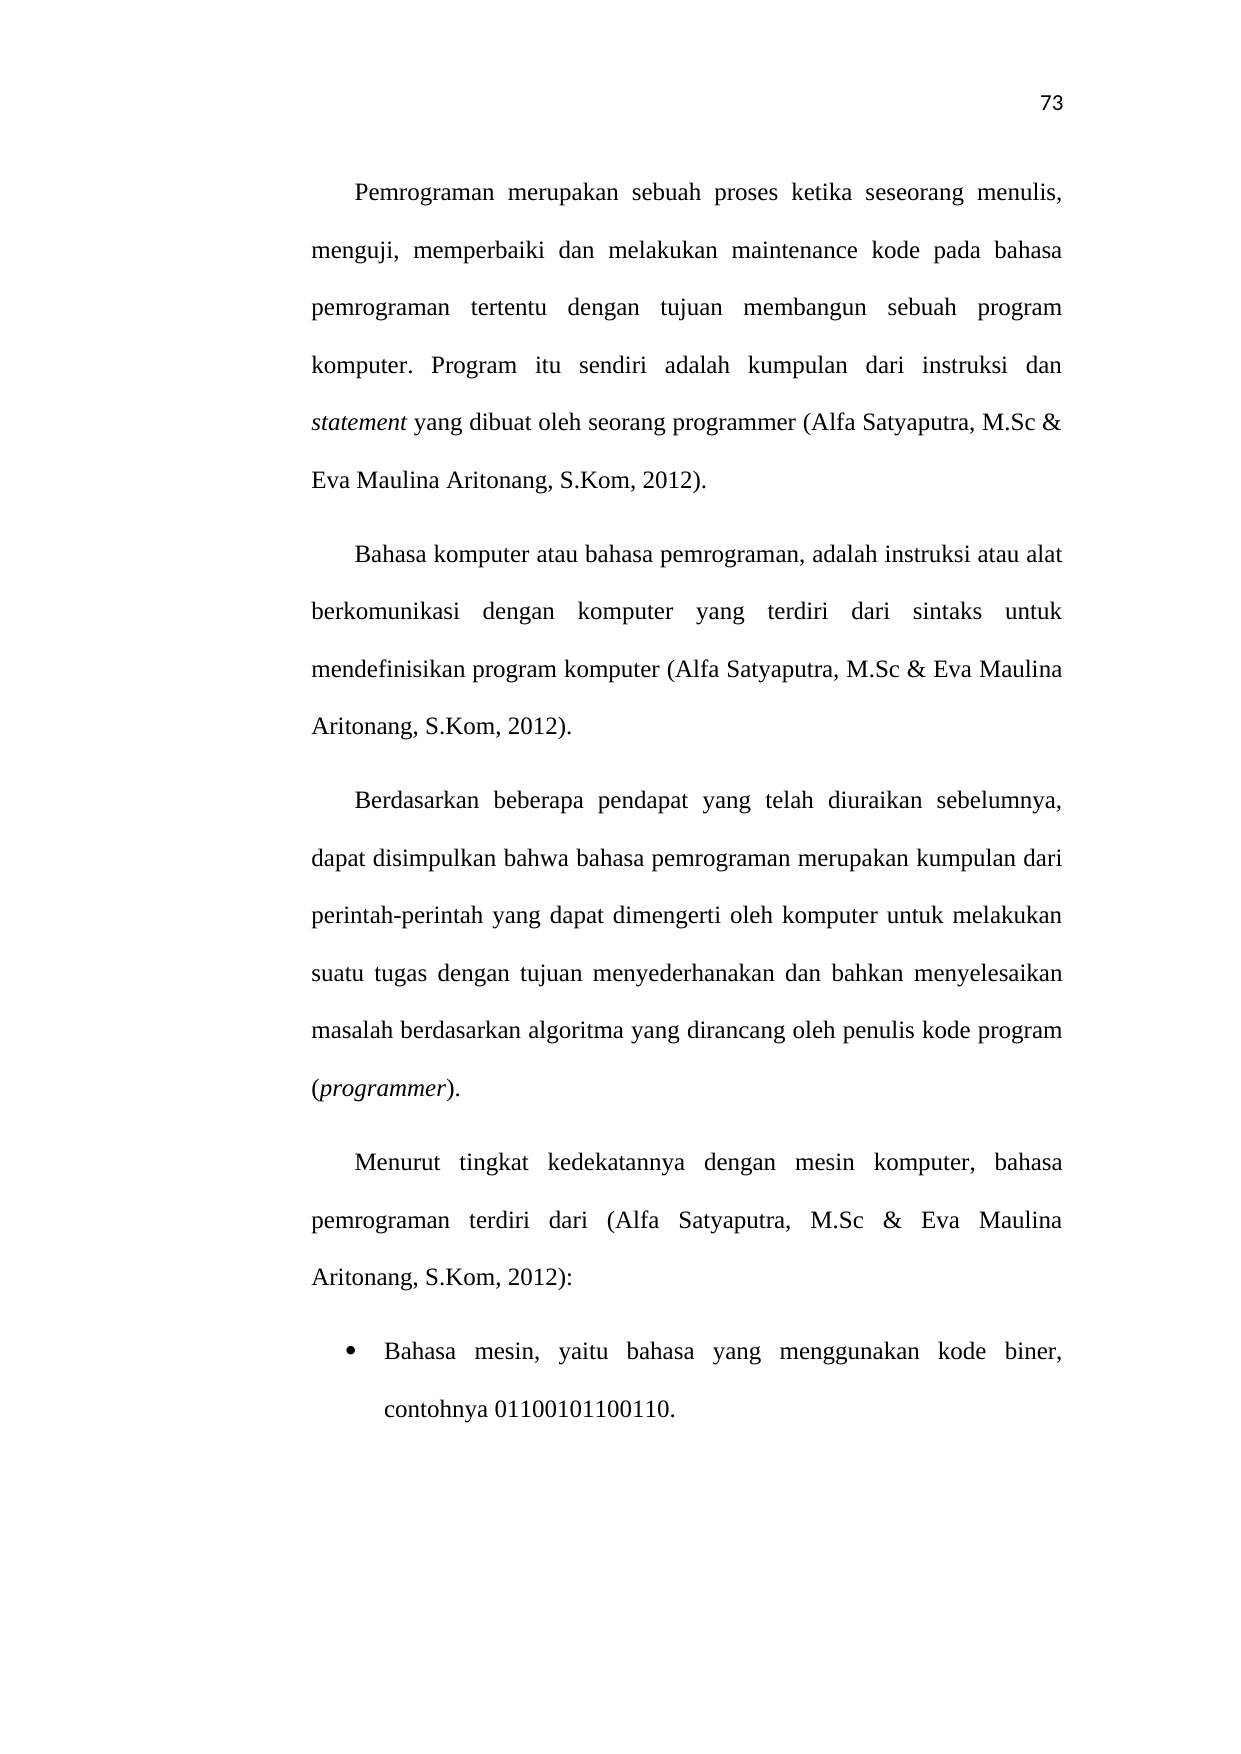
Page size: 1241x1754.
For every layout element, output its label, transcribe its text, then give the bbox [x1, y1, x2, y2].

text Berdasarkan beberapa pendapat yang telah diuraikan sebelumnya, dapat disimpulkan bahwa bahasa pemrograman merupakan kumpulan dari perintah-perintah yang dapat dimengerti oleh komputer untuk melakukan suatu tugas dengan tujuan menyederhanakan dan bahkan menyelesaikan masalah berdasarkan algoritma yang dirancang oleh penulis kode program (programmer). [311, 786, 1063, 1102]
text Bahasa komputer atau bahasa pemrograman, adalah instruksi atau alat berkomunikasi dengan komputer yang terdiri dari sintaks untuk mendefinisikan program komputer (Alfa Satyaputra, M.Sc & Eva Maulina Aritonang, S.Kom, 2012). [311, 539, 1063, 740]
text Pemrograman merupakan sebuah proses ketika seseorang menulis, menguji, memperbaiki dan melakukan maintenance kode pada bahasa pemrograman tertentu dengan tujuan membangun sebuah program komputer. Program itu sendiri adalah kumpulan dari instruksi dan statement yang dibuat oleh seorang programmer (Alfa Satyaputra, M.Sc & Eva Maulina Aritonang, S.Kom, 2012). [311, 177, 1063, 493]
list Bahasa mesin, yaitu bahasa yang menggunakan kode biner, contohnya 01100101100110. [346, 1336, 1063, 1423]
text Menurut tingkat kedekatannya dengan mesin komputer, bahasa pemrograman terdiri dari (Alfa Satyaputra, M.Sc & Eva Maulina Aritonang, S.Kom, 2012): [311, 1147, 1063, 1291]
